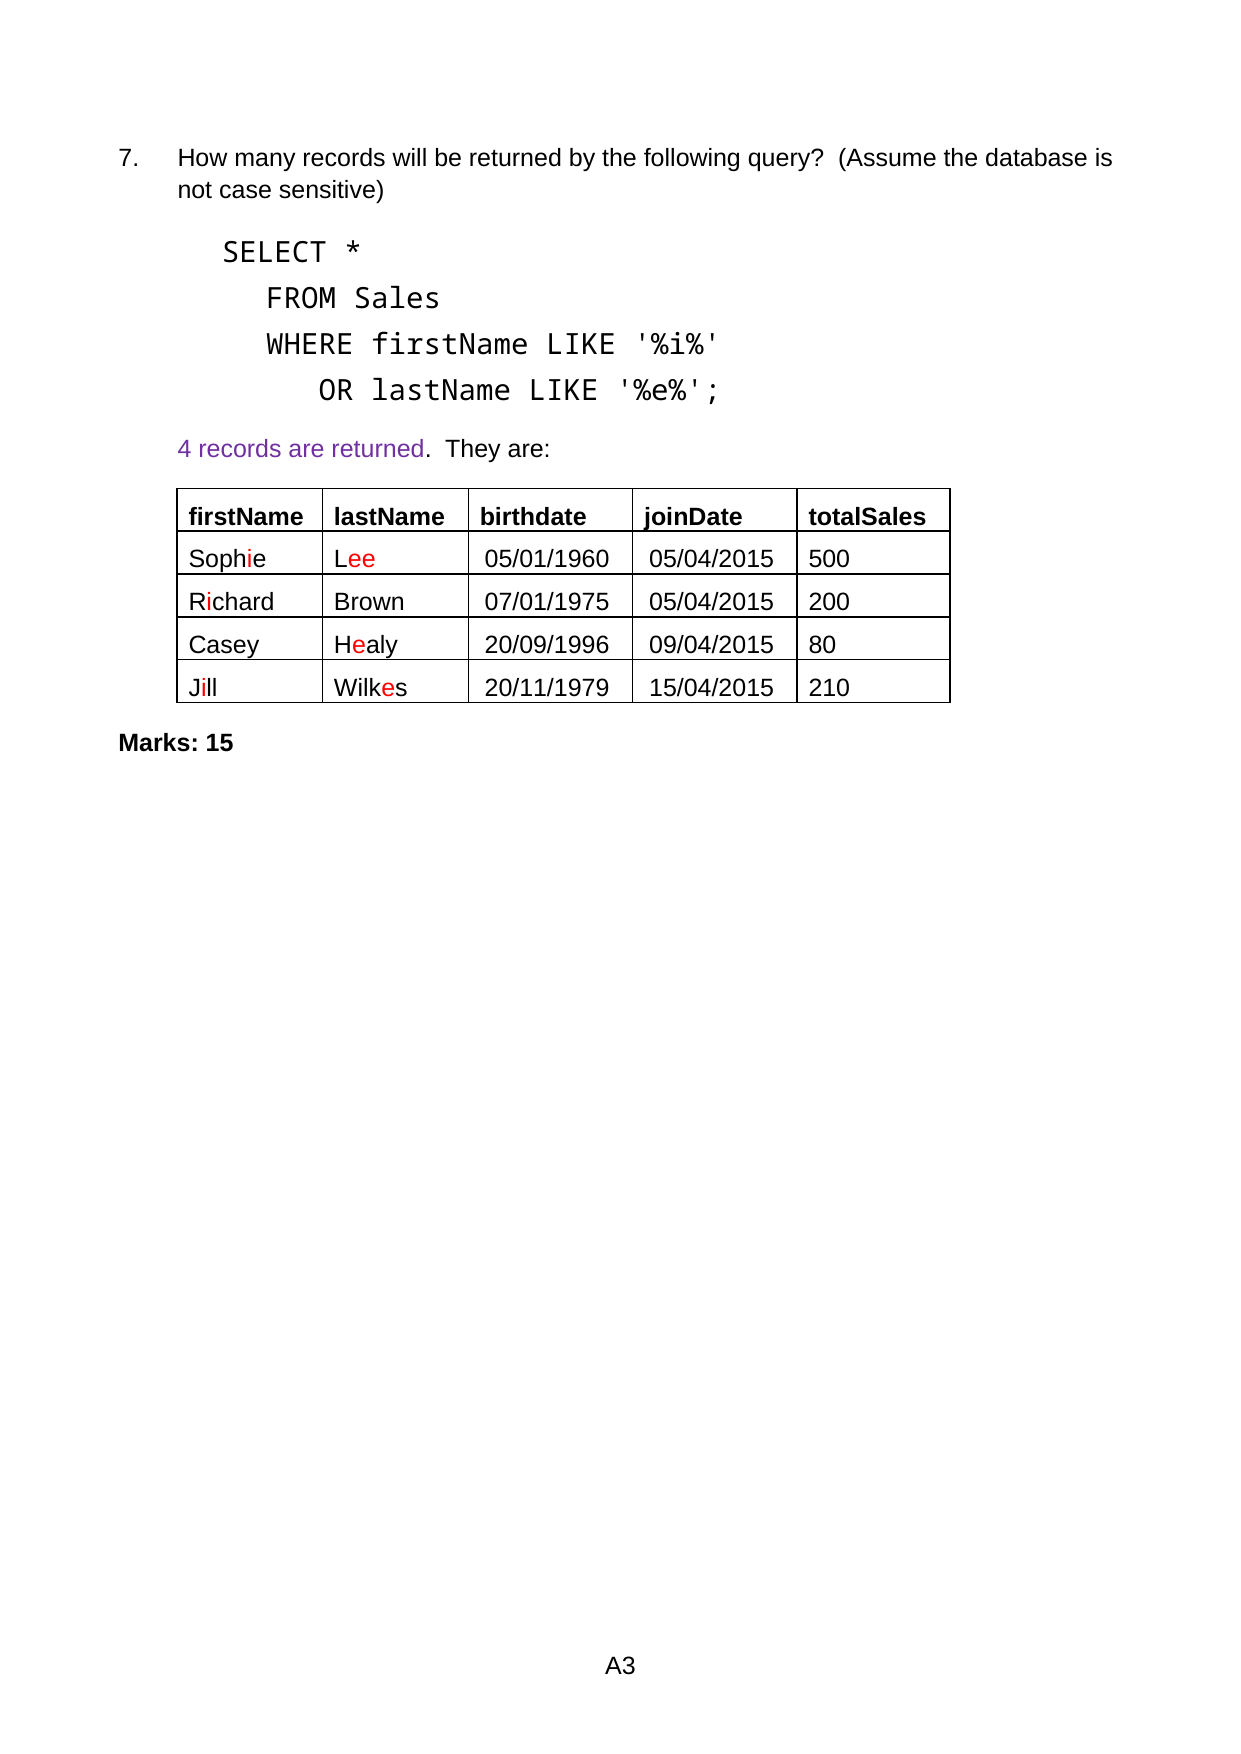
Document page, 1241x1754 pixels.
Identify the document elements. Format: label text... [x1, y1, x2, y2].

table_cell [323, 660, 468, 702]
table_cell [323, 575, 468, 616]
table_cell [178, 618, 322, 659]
list How many records will be returned by the following query? (Assume the database is not case sensitive) [118, 143, 1122, 203]
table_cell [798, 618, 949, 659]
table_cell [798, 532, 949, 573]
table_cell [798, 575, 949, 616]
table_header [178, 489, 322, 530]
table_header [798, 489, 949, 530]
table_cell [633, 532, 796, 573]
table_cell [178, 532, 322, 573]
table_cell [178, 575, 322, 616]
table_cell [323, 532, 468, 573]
text OR lastName LIKE '%e%'; [266, 369, 1122, 409]
text Marks: 15 [118, 728, 1122, 757]
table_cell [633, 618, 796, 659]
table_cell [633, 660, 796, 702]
text WHERE firstName LIKE '%i%' [266, 323, 1122, 363]
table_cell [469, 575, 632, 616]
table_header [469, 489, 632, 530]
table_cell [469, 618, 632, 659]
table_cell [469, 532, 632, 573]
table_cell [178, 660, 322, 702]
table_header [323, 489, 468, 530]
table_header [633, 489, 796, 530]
text 4 records are returned. They are: [177, 434, 1122, 462]
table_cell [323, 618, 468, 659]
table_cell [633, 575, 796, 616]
text FROM Sales [266, 277, 1122, 317]
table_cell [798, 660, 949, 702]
text SELECT * [222, 231, 1122, 271]
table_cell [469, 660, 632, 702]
